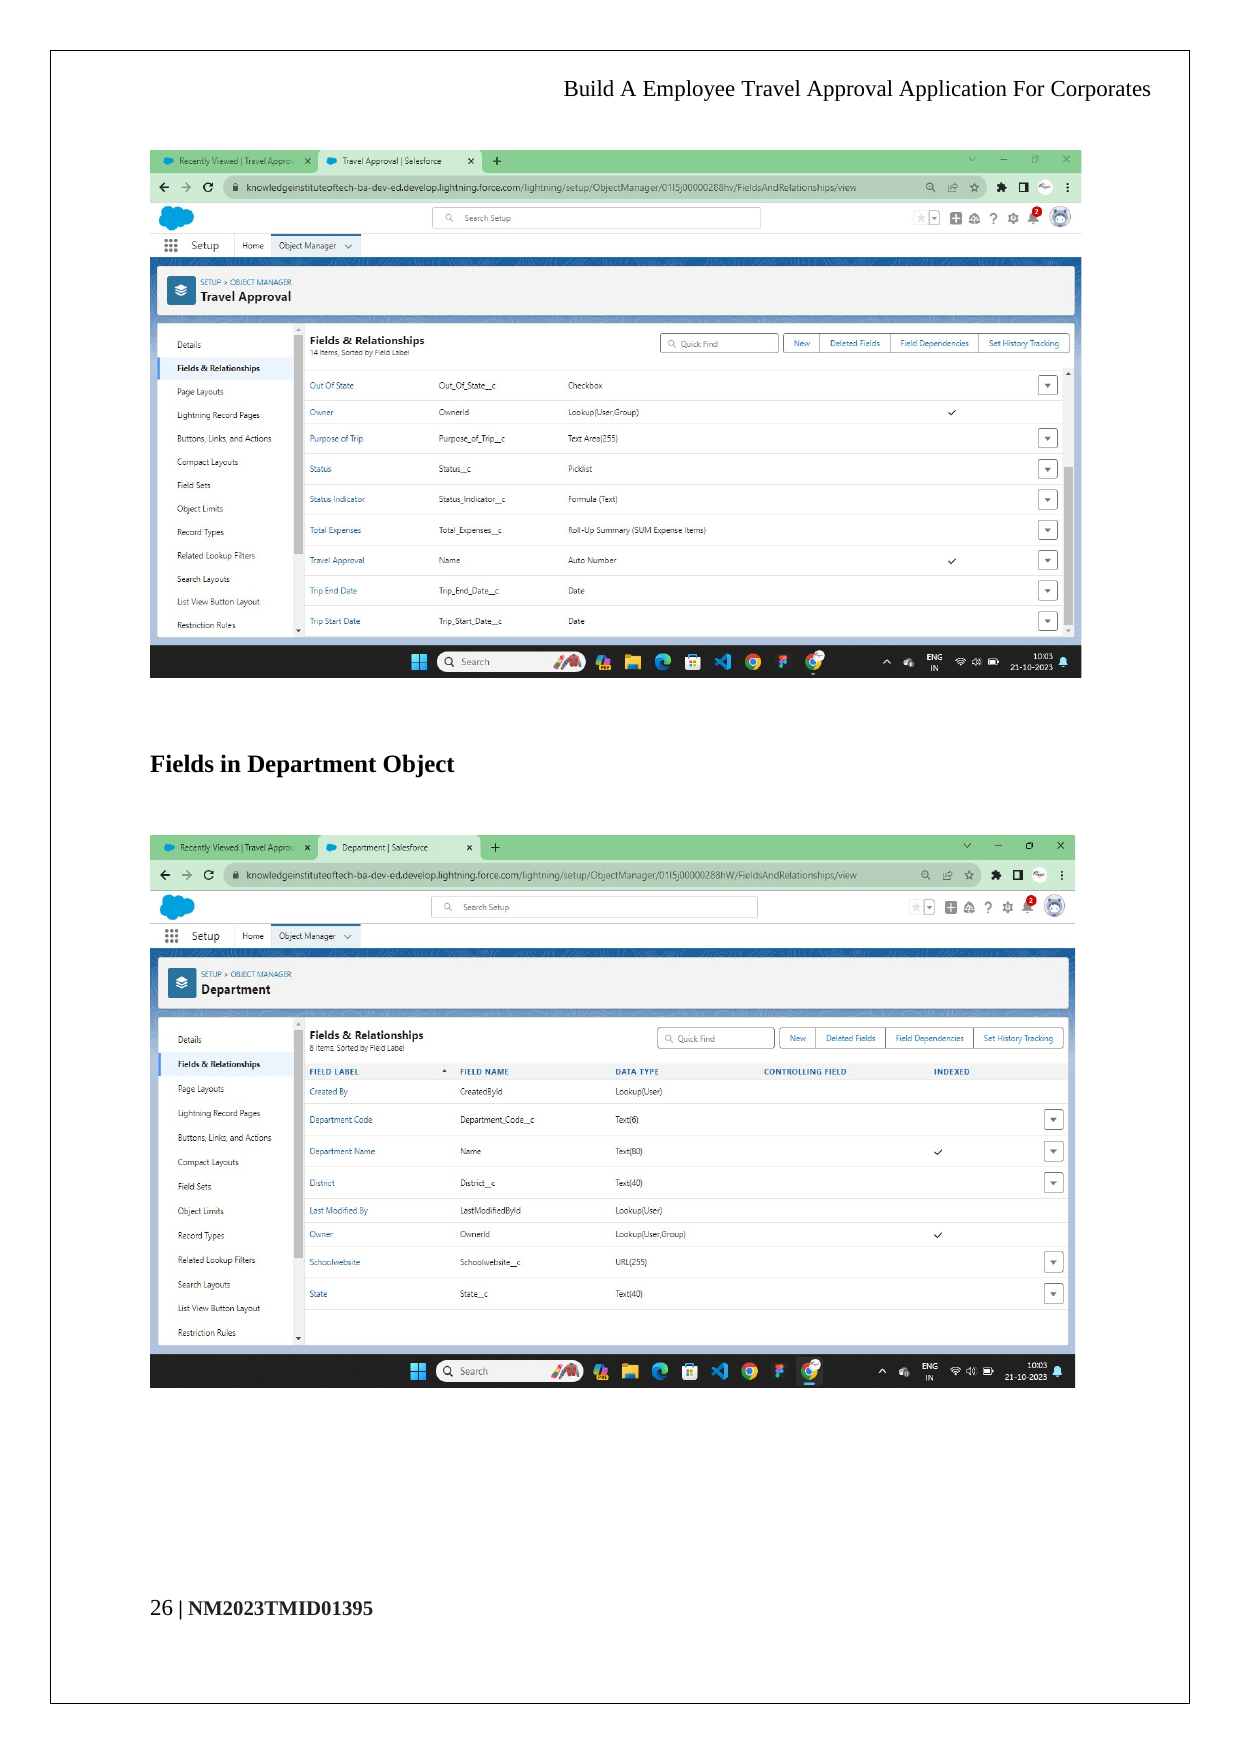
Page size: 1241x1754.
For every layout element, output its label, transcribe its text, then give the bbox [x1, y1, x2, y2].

text Fields in Department Object [150, 749, 1182, 778]
picture [150, 150, 1082, 678]
picture [150, 835, 1076, 1388]
